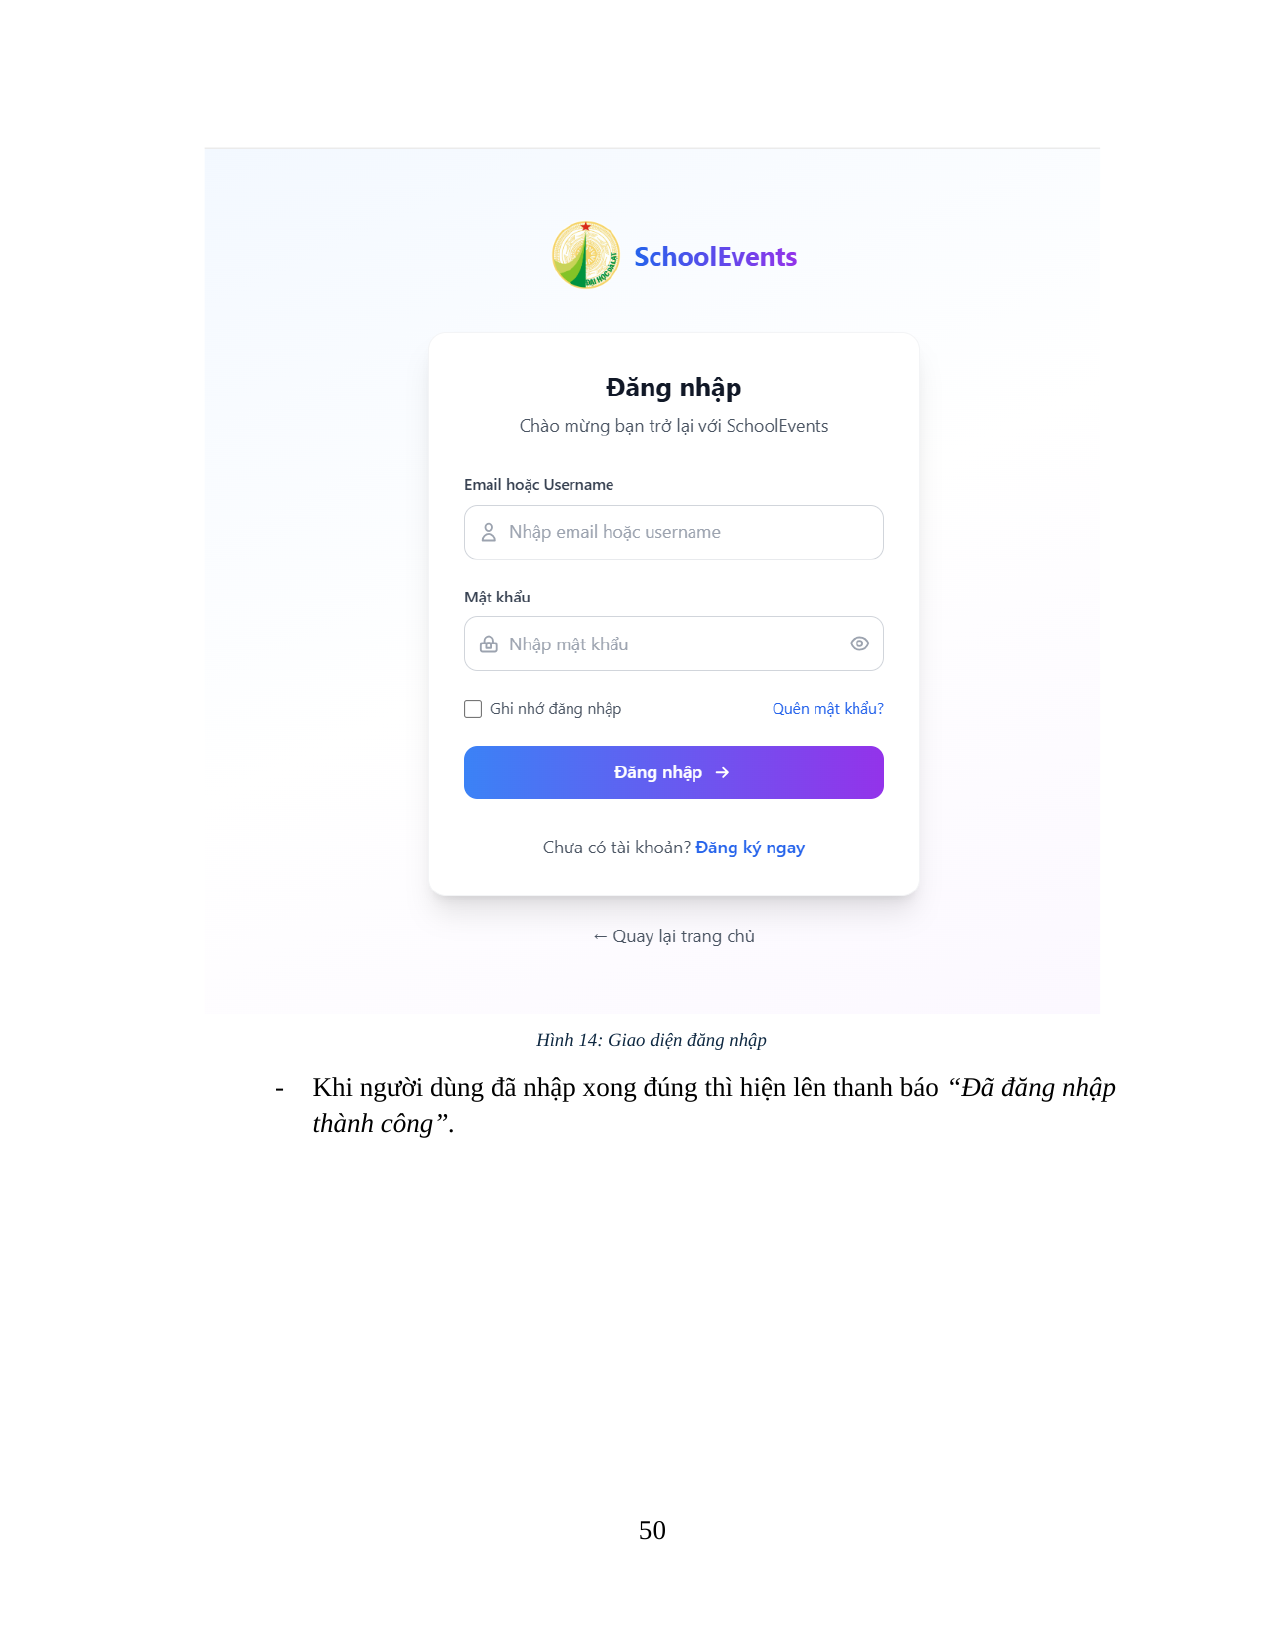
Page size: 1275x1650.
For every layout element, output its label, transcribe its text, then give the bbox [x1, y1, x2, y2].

picture [204, 147, 1100, 1014]
list Khi người dùng đã nhập xong đúng thì hiện lên thanh báo “Đã đăng nhập thành công”. [275, 1071, 1127, 1138]
text Hình 14: Giao diện đăng nhập [177, 1029, 1127, 1050]
